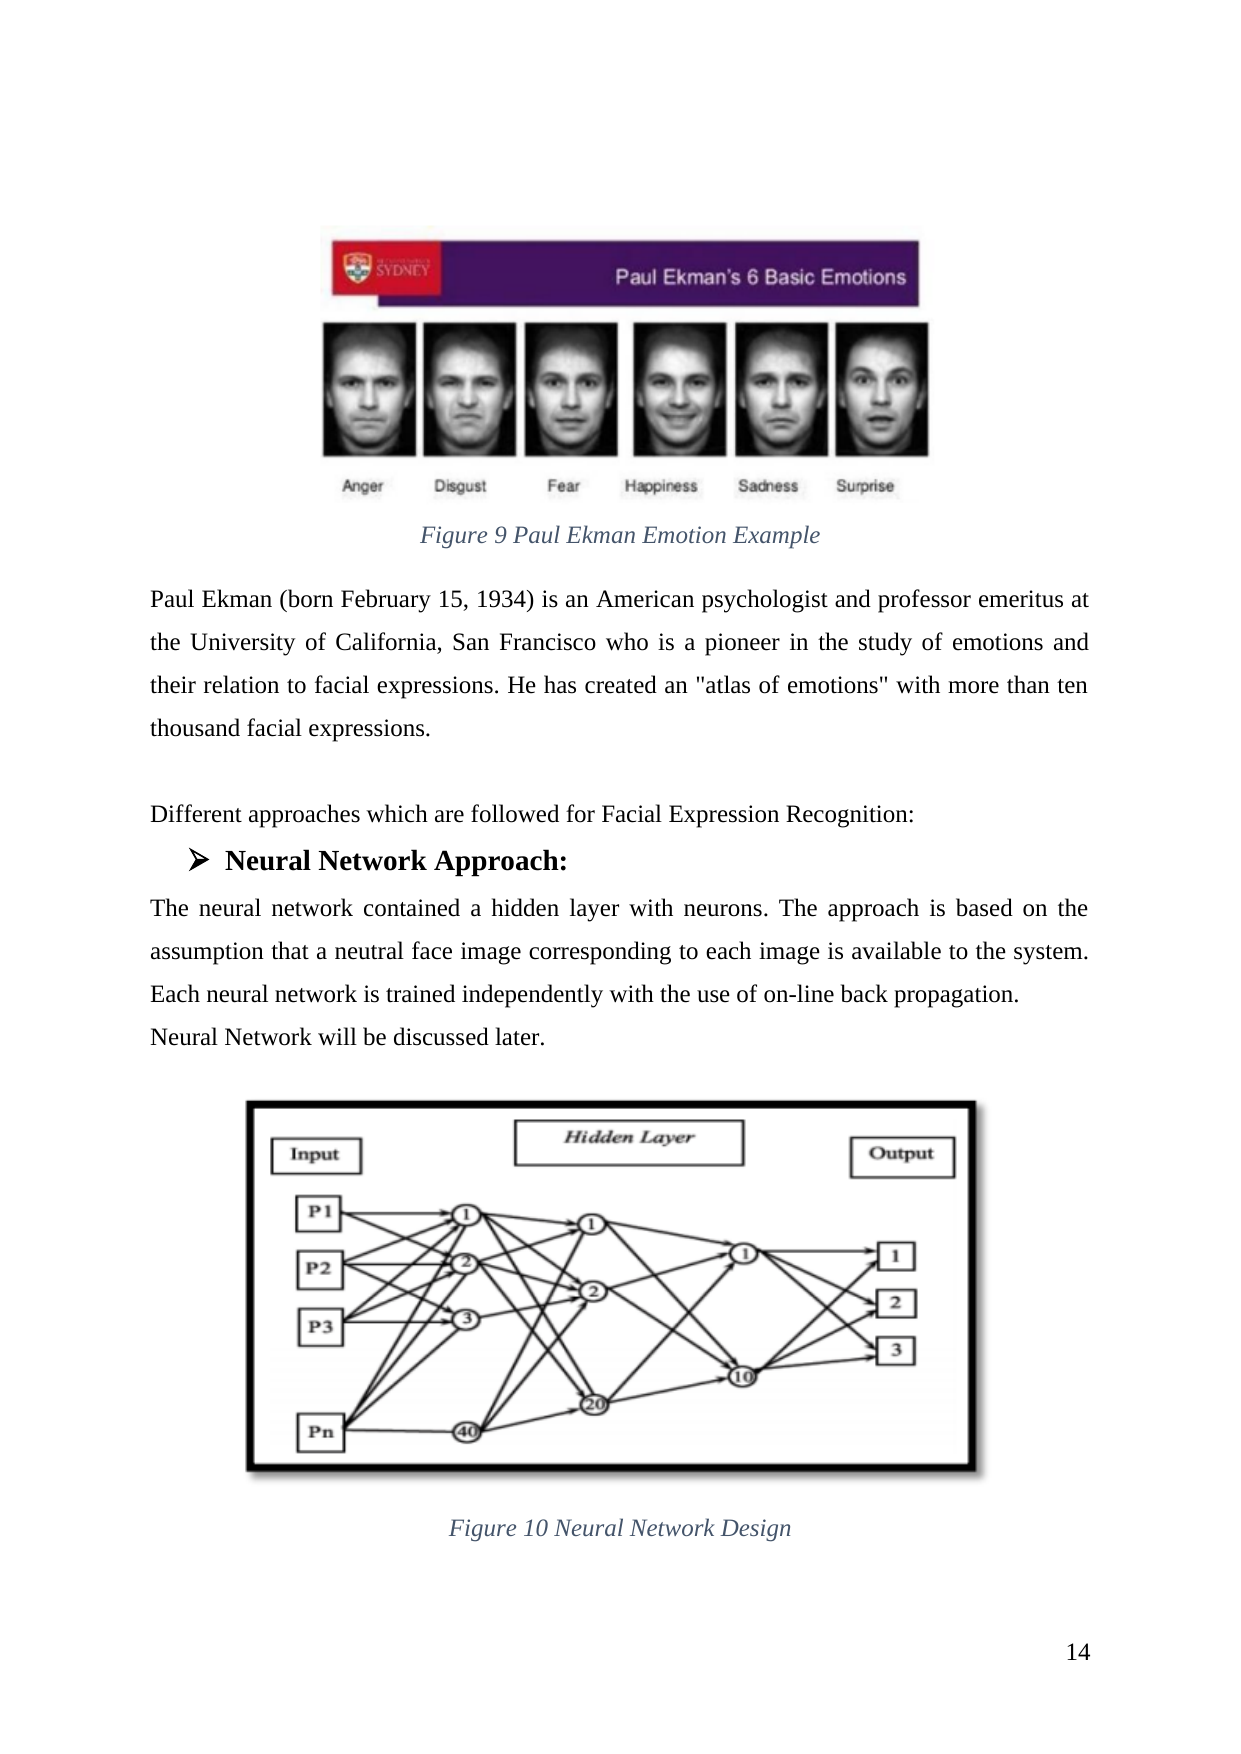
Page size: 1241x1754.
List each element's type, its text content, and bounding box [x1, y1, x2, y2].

text Different approaches which are followed for Facial Expression Recognition: [150, 799, 1090, 828]
text Paul Ekman (born February 15, 1934) is an American psychologist and professor emeritus at the University of California, San Francisco who is a pioneer in the study of emotions and their relation to facial expressions. He has created an "atlas of emotions" with more than ten thousand facial expressions. [150, 584, 1090, 742]
text Figure 10 Neural Network Design [150, 1513, 1090, 1542]
text Neural Network will be discussed later. [150, 1022, 1090, 1051]
picture [280, 207, 960, 506]
text Figure 9 Paul Ekman Emotion Example [150, 520, 1090, 549]
list Neural Network Approach: [187, 843, 1090, 876]
text The neural network contained a hidden layer with neurons. The approach is based on the assumption that a neutral face image corresponding to each image is available to the system. Each neural network is trained independently with the use of on-line back propagation. [150, 893, 1090, 1008]
picture [219, 1065, 1021, 1499]
